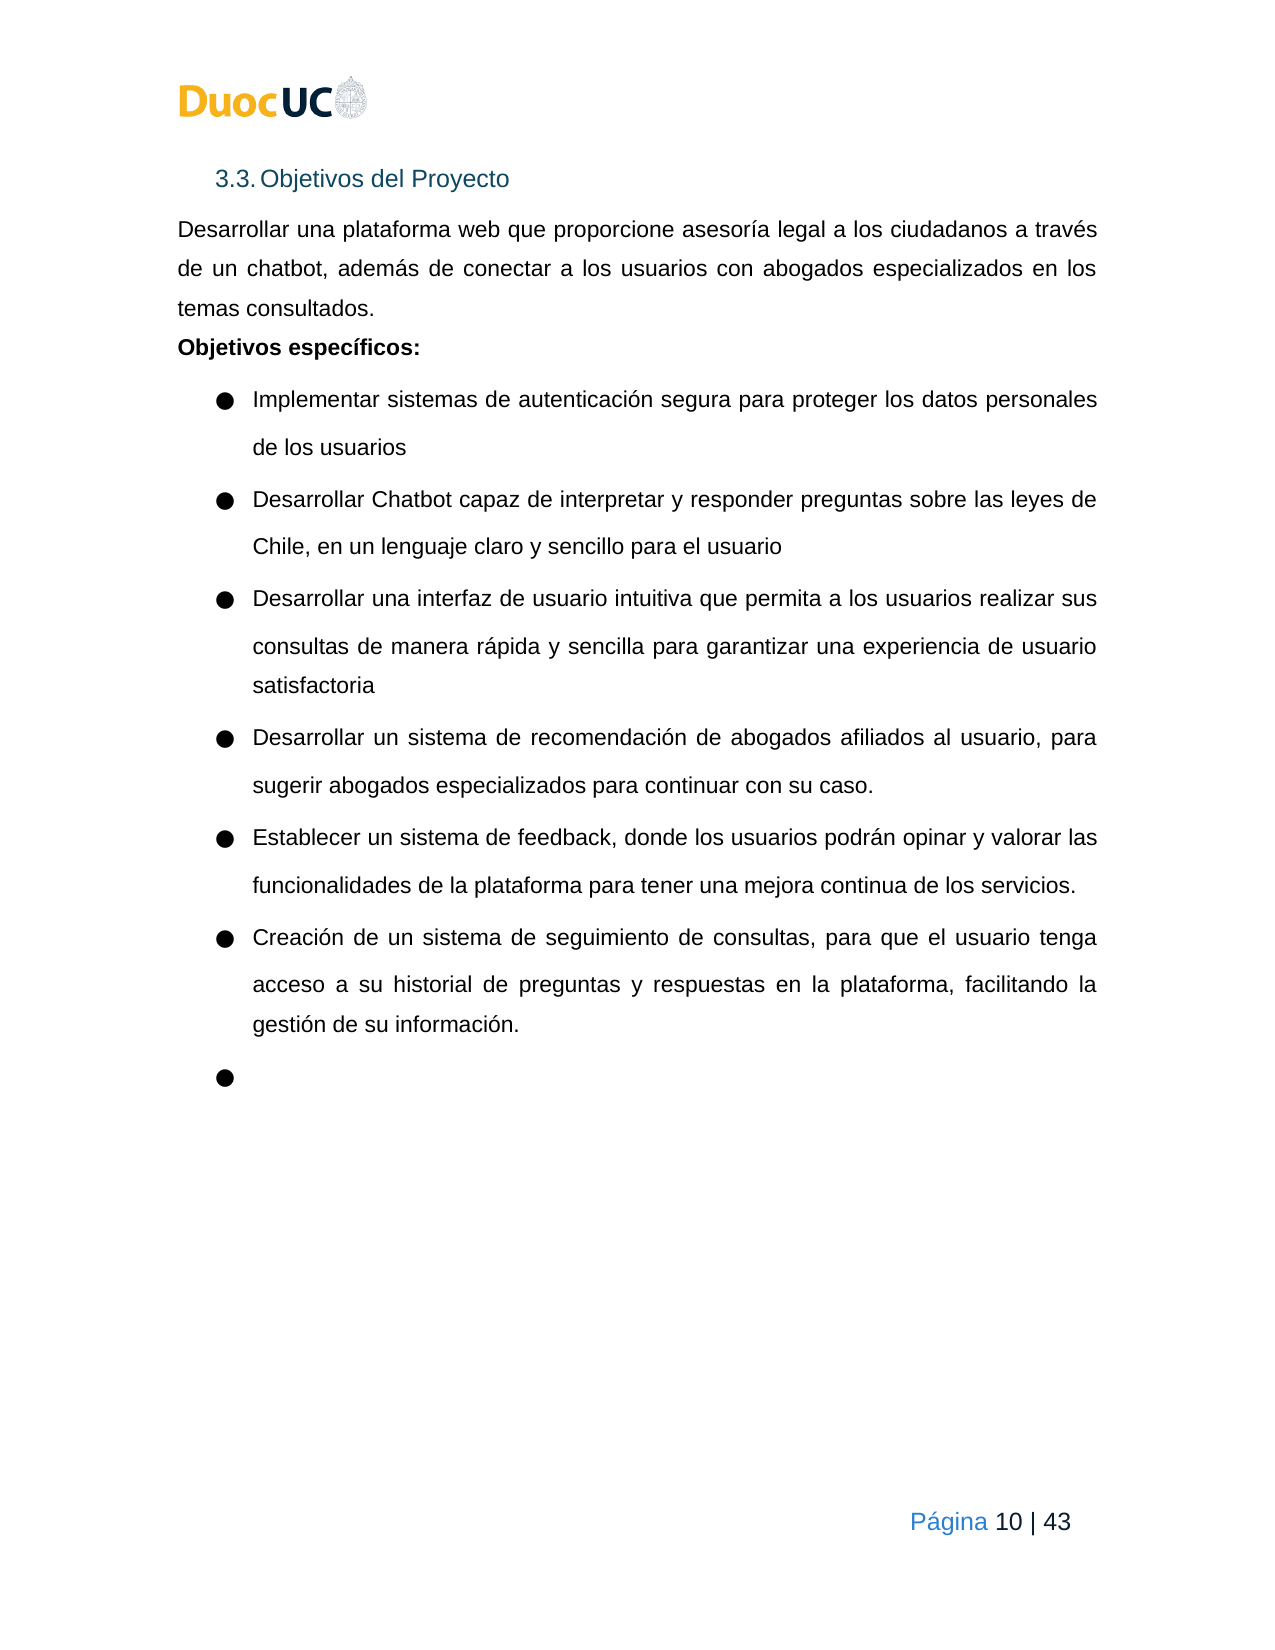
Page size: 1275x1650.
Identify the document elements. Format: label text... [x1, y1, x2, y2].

list Creación de un sistema de seguimiento de consultas, para que el usuario tenga acceso a su historial de preguntas y respuestas en la plataforma, facilitando la gestión de su información. [215, 911, 1098, 1037]
list Desarrollar una interfaz de usuario intuitiva que permita a los usuarios realizar sus consultas de manera rápida y sencilla para garantizar una experiencia de usuario satisfactoria [215, 573, 1098, 699]
subtitle Objetivos del Proyecto [215, 164, 1098, 193]
list Establecer un sistema de feedback, donde los usuarios podrán opinar y valorar las funcionalidades de la plataforma para tener una mejora continua de los servicios. [215, 811, 1098, 898]
text Desarrollar una plataforma web que proporcione asesoría legal a los ciudadanos a través de un chatbot, además de conectar a los usuarios con abogados especializados en los temas consultados. [177, 216, 1098, 321]
text Objetivos específicos: [177, 334, 1098, 361]
list Implementar sistemas de autenticación segura para proteger los datos personales de los usuarios [215, 374, 1098, 460]
list Desarrollar un sistema de recomendación de abogados afiliados al usuario, para sugerir abogados especializados para continuar con su caso. [215, 712, 1098, 798]
list Desarrollar Chatbot capaz de interpretar y responder preguntas sobre las leyes de Chile, en un lenguaje claro y sencillo para el usuario [215, 473, 1098, 560]
picture [177, 73, 368, 121]
